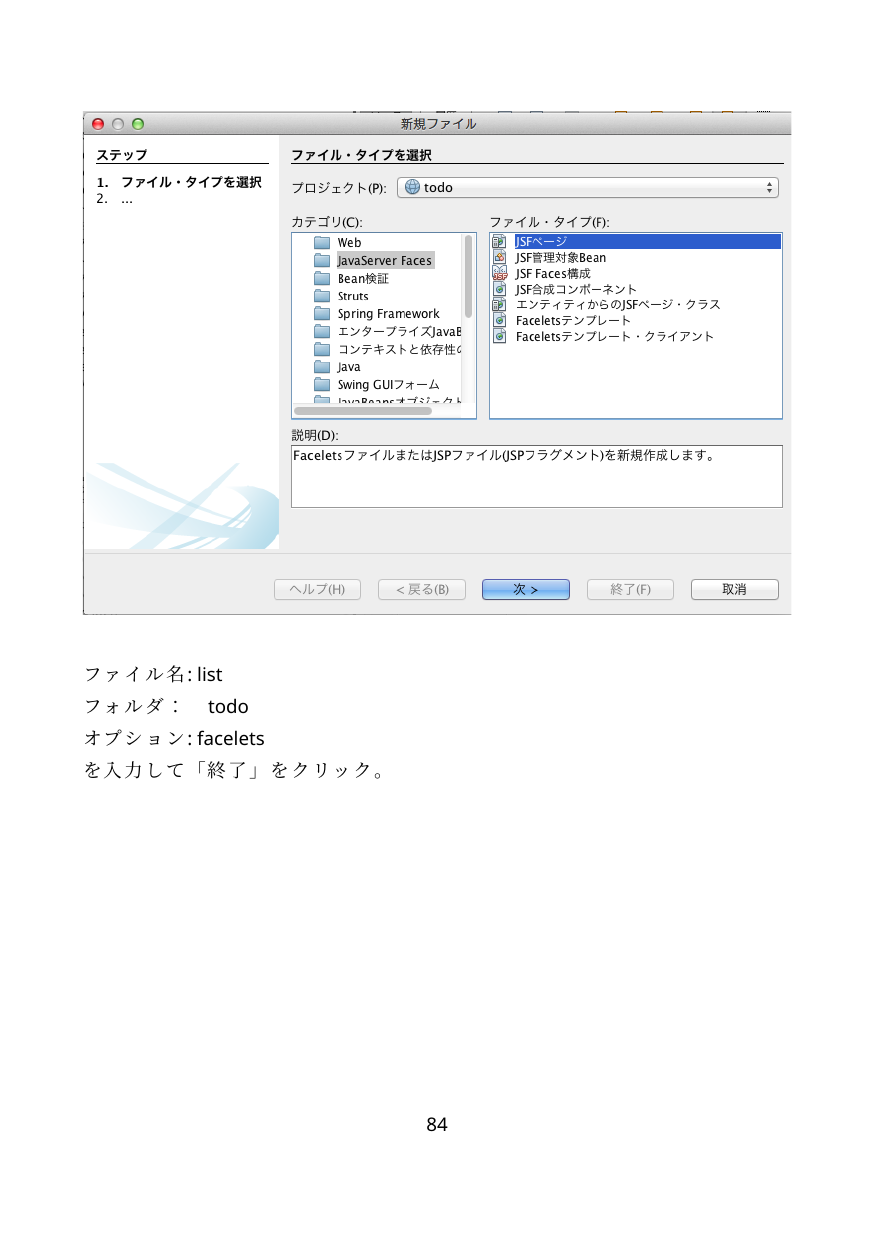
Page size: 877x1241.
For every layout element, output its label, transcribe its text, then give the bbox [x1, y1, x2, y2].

picture [82, 111, 792, 615]
text フォルダ： todo [83, 689, 791, 721]
text オプション: facelets [83, 721, 791, 753]
text ファイル名: list [83, 657, 791, 689]
text を入力して「終了」をクリック。 [83, 753, 791, 785]
